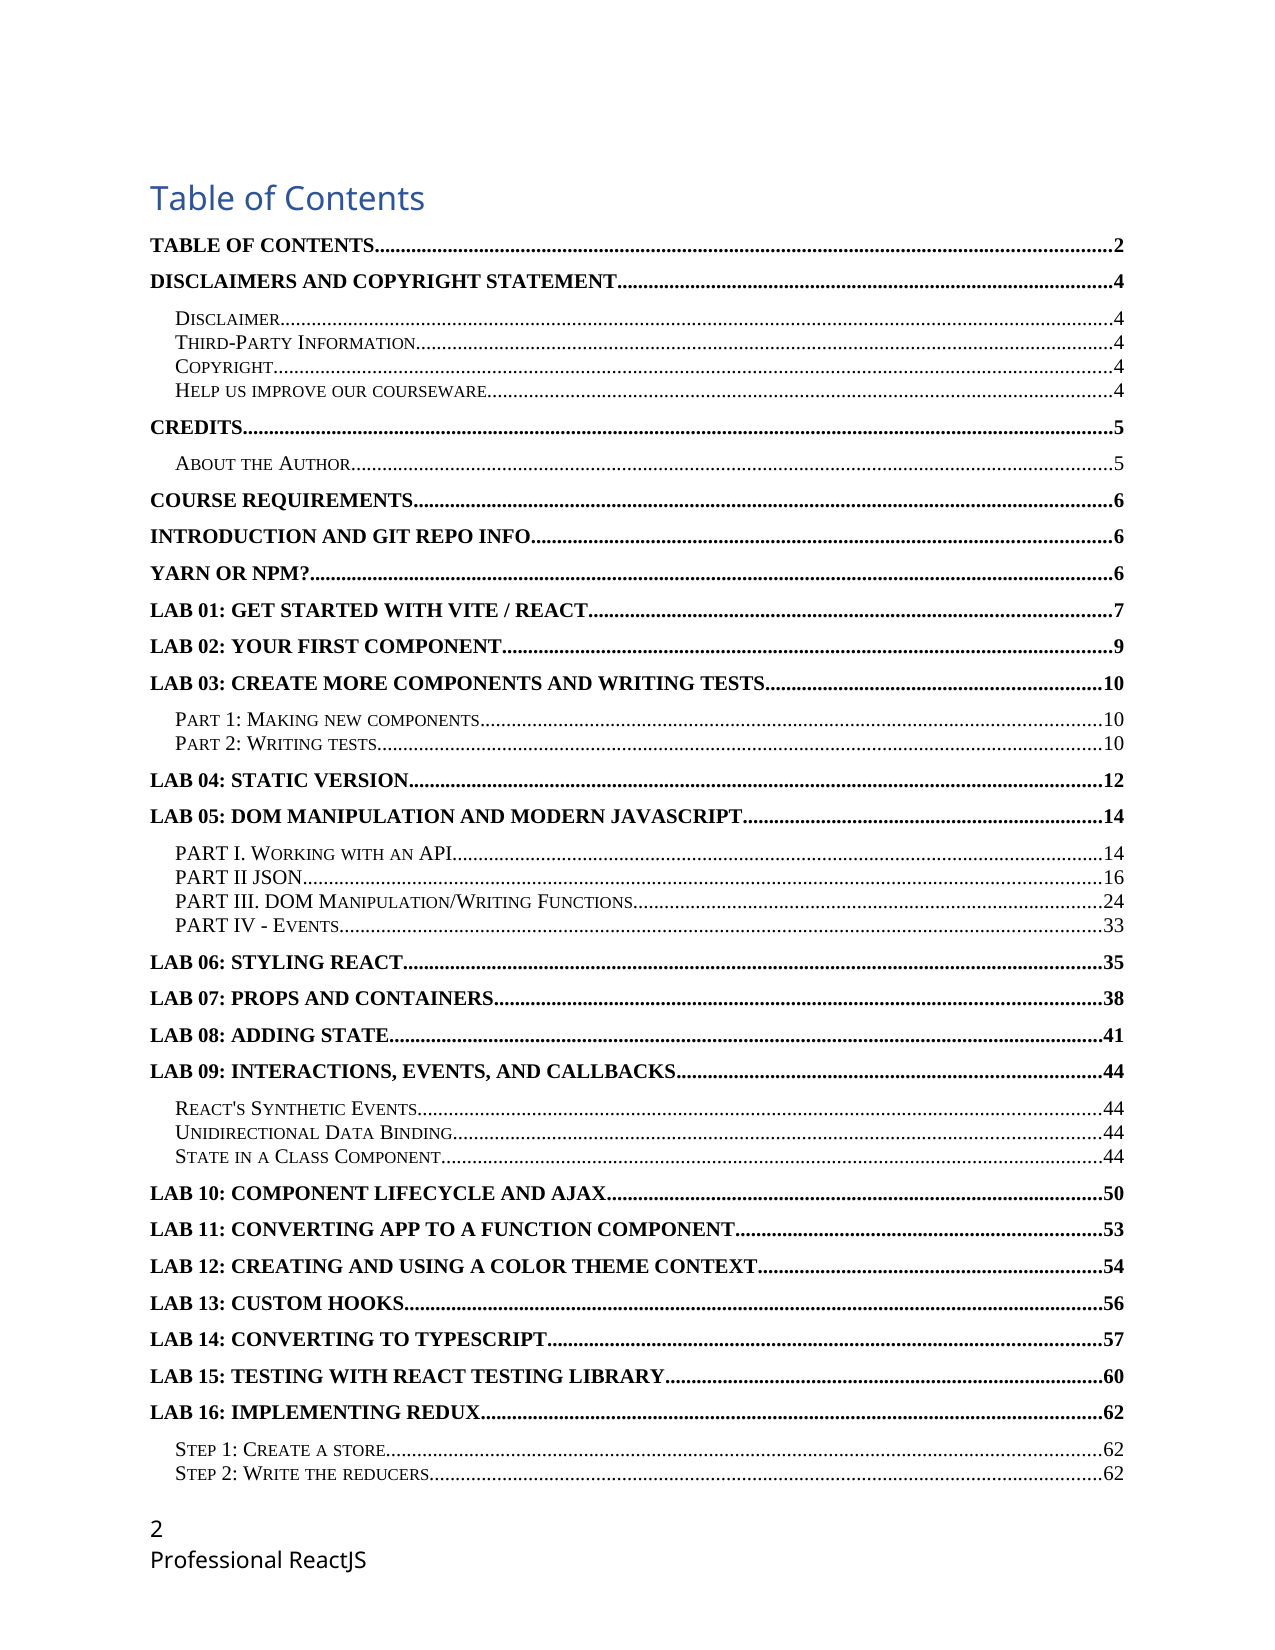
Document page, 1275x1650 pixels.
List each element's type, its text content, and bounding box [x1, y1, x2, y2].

text PART I. Working with an API 14 [175, 841, 1125, 865]
text Part 2: Writing tests 10 [175, 731, 1125, 755]
text PART II JSON 16 [175, 865, 1125, 889]
text Third-Party Information 4 [175, 330, 1125, 354]
text Lab 02: Your First Component 9 [150, 634, 1125, 658]
text PART III. DOM Manipulation/Writing Functions 24 [175, 889, 1125, 913]
text Lab 14: Converting to TypeScript 57 [150, 1327, 1125, 1351]
text Lab 04: Static Version 12 [150, 768, 1125, 792]
text React's Synthetic Events 44 [175, 1096, 1125, 1120]
text Lab 10: Component Lifecycle and AJAX 50 [150, 1181, 1125, 1205]
text Yarn or npm? 6 [150, 561, 1125, 585]
text Lab 12: Creating and using a color theme context 54 [150, 1254, 1125, 1278]
subtitle Table of Contents [150, 175, 1125, 220]
text Credits 5 [150, 415, 1125, 439]
text Copyright 4 [175, 354, 1125, 378]
text Lab 06: Styling React 35 [150, 950, 1125, 974]
text Lab 15: Testing with React Testing Library 60 [150, 1363, 1125, 1388]
text Lab 11: Converting App to a Function Component 53 [150, 1217, 1125, 1241]
text Disclaimer 4 [175, 306, 1125, 330]
text Step 2: Write the reducers 62 [175, 1461, 1125, 1485]
text Lab 05: DOM Manipulation and Modern JavaScript 14 [150, 804, 1125, 828]
text About the Author 5 [175, 451, 1125, 475]
text Help us improve our courseware 4 [175, 378, 1125, 402]
text PART IV - Events 33 [175, 913, 1125, 937]
text Lab 07: Props and Containers 38 [150, 986, 1125, 1010]
text State in a Class Component 44 [175, 1144, 1125, 1168]
text Table of Contents 2 [150, 233, 1125, 257]
text Disclaimers and Copyright Statement 4 [150, 269, 1125, 293]
text Unidirectional Data Binding 44 [175, 1120, 1125, 1144]
text Part 1: Making new components 10 [175, 707, 1125, 731]
text Lab 16: Implementing Redux 62 [150, 1400, 1125, 1424]
text Lab 08: Adding State 41 [150, 1023, 1125, 1047]
text Introduction and Git Repo Info 6 [150, 524, 1125, 548]
text Lab 01: Get Started with Vite / React 7 [150, 598, 1125, 622]
text Lab 09: Interactions, Events, and Callbacks 44 [150, 1059, 1125, 1083]
text Step 1: Create a store 62 [175, 1437, 1125, 1461]
text Lab 03: Create More Components and Writing Tests 10 [150, 671, 1125, 695]
text Lab 13: Custom Hooks 56 [150, 1290, 1125, 1314]
text Course Requirements 6 [150, 488, 1125, 512]
